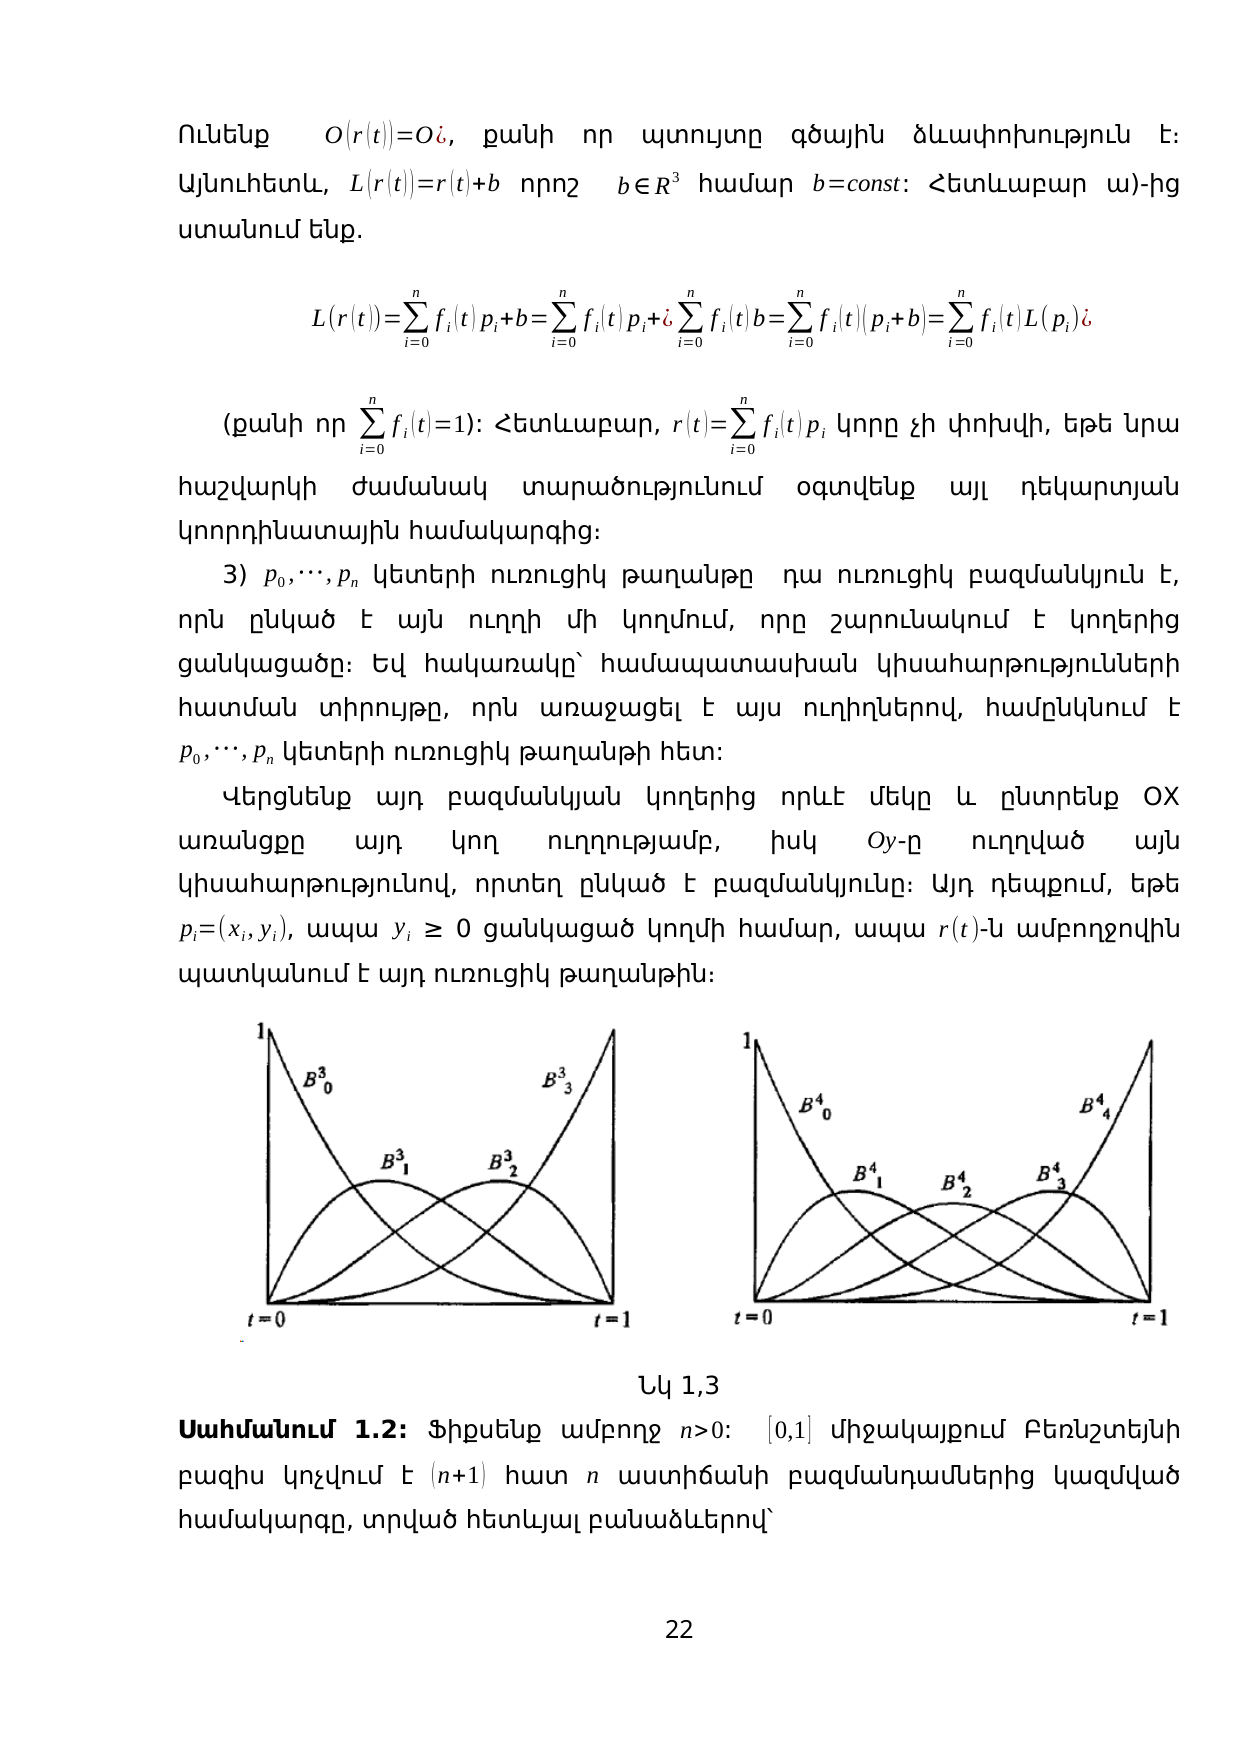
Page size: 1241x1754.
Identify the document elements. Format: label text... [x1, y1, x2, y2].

text 3) կետերի ուռուցիկ թաղանթը դա ուռուցիկ բազմանկյուն է, որն ընկած է այն ուղղի մի կողմում, որը շարունակում է կողերից ցանկացածը։ Եվ հակառակը՝ համապատասխան կիսահարթությունների հատման տիրույթը, որն առաջացել է այս ուղիղներով, համընկնում է կետերի ուռուցիկ թաղանթի հետ: [177, 559, 1181, 767]
text Սահմանում 1.2: Ֆիքսենք ամբողջ : միջակայքում Բեռնշտեյնի բազիս կոչվում է հատ աստիճանի բազմանդամներից կազմված համակարգը, տրված հետևյալ բանաձևերով՝ [177, 1415, 1181, 1534]
text Վերցնենք այդ բազմանկյան կողերից որևէ մեկը և ընտրենք OX առանցքը այդ կող ուղղությամբ, իսկ -ը ուղղված այն կիսահարթությունով, որտեղ ընկած է բազմանկյունը։ Այդ դեպքում, եթե , ապա ≥ 0 ցանկացած կողմի համար, ապա -ն ամբողջովին պատկանում է այդ ուռուցիկ թաղանթին։ [177, 782, 1181, 988]
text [177, 118, 1181, 244]
picture [240, 1003, 1177, 1342]
text (քանի որ ): Հետևաբար, կորը չի փոխվի, եթե նրա հաշվարկի ժամանակ տարածությունում օգտվենք այլ դեկարտյան կոորդինատային համակարգից։ [177, 390, 1181, 545]
